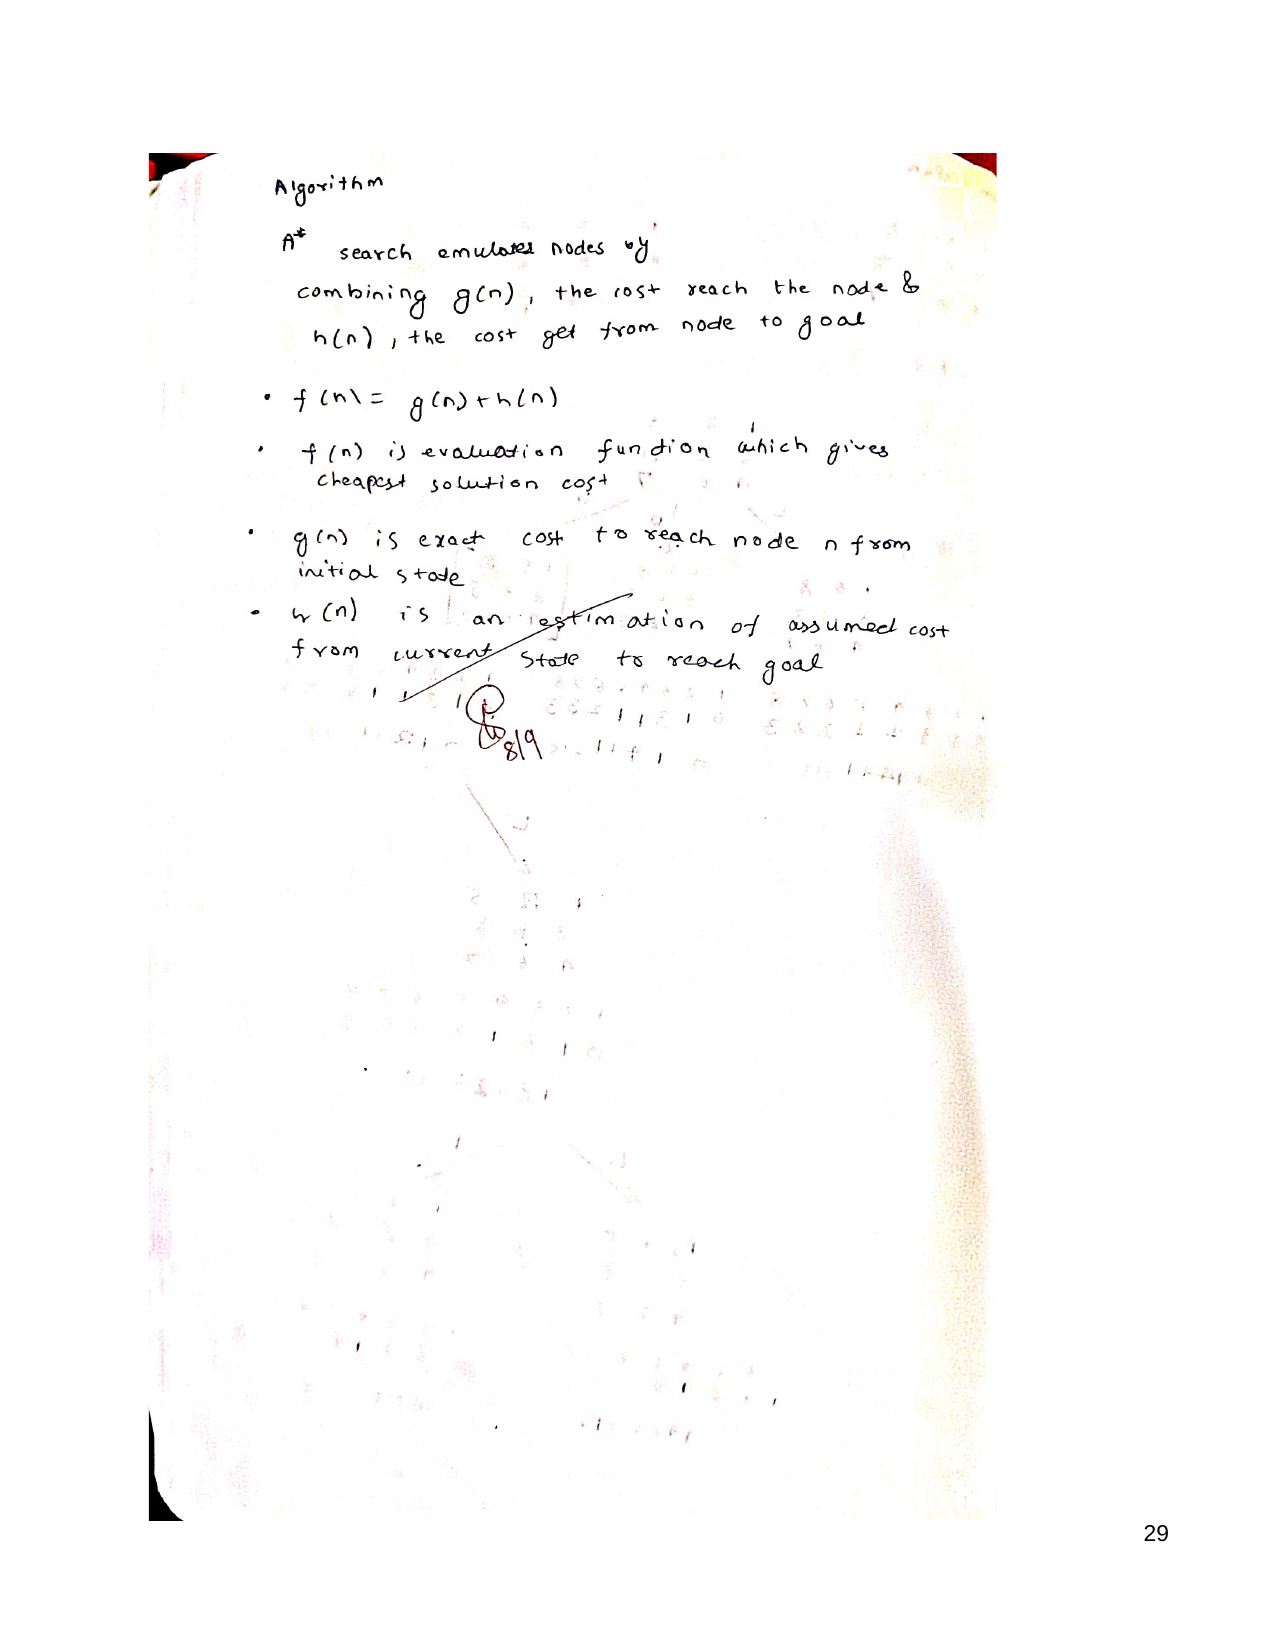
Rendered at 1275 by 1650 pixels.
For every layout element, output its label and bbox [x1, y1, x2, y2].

picture [148, 153, 997, 1521]
